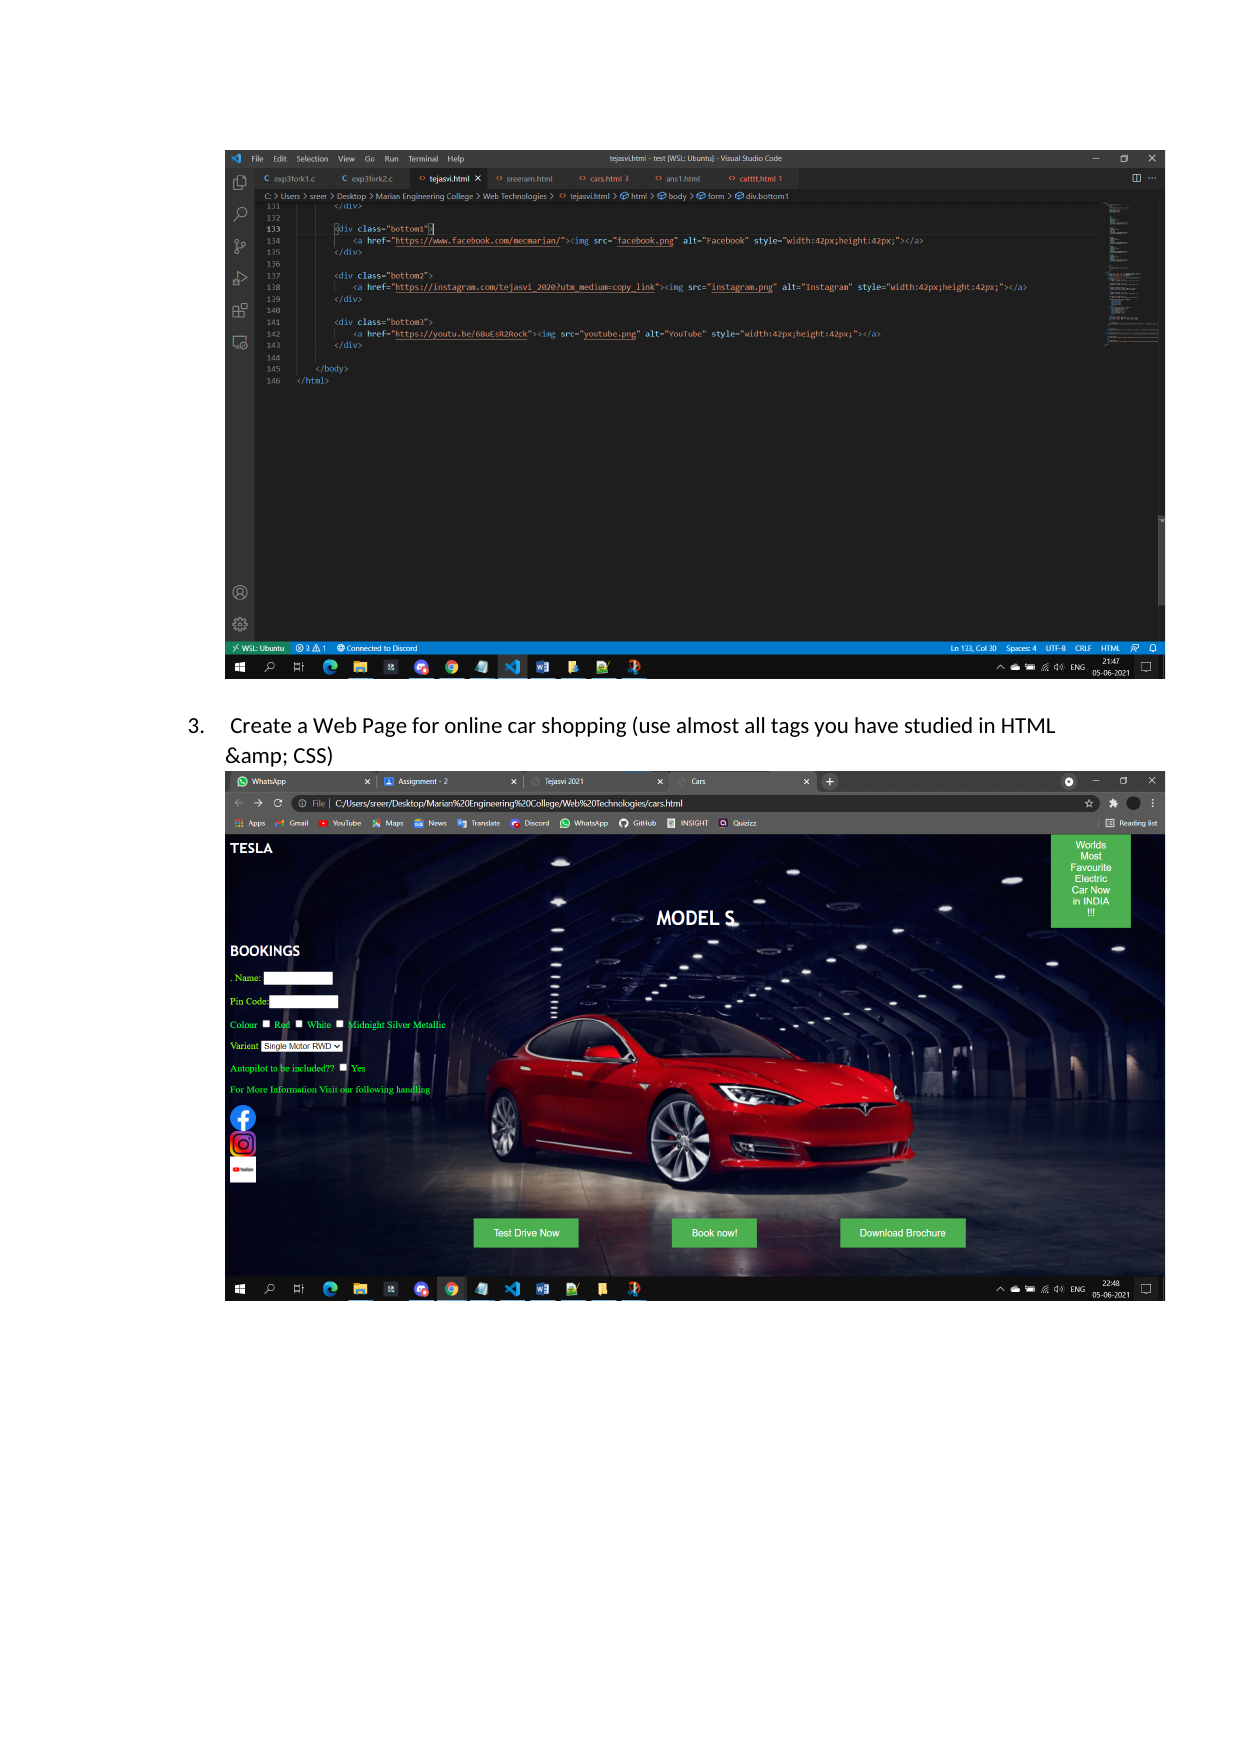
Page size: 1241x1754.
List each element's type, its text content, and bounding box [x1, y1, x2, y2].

picture [225, 150, 1166, 679]
list Create a Web Page for online car shopping (use almost all tags you have studied in HTML &amp; CSS) [187, 711, 1090, 769]
picture [225, 771, 1166, 1301]
